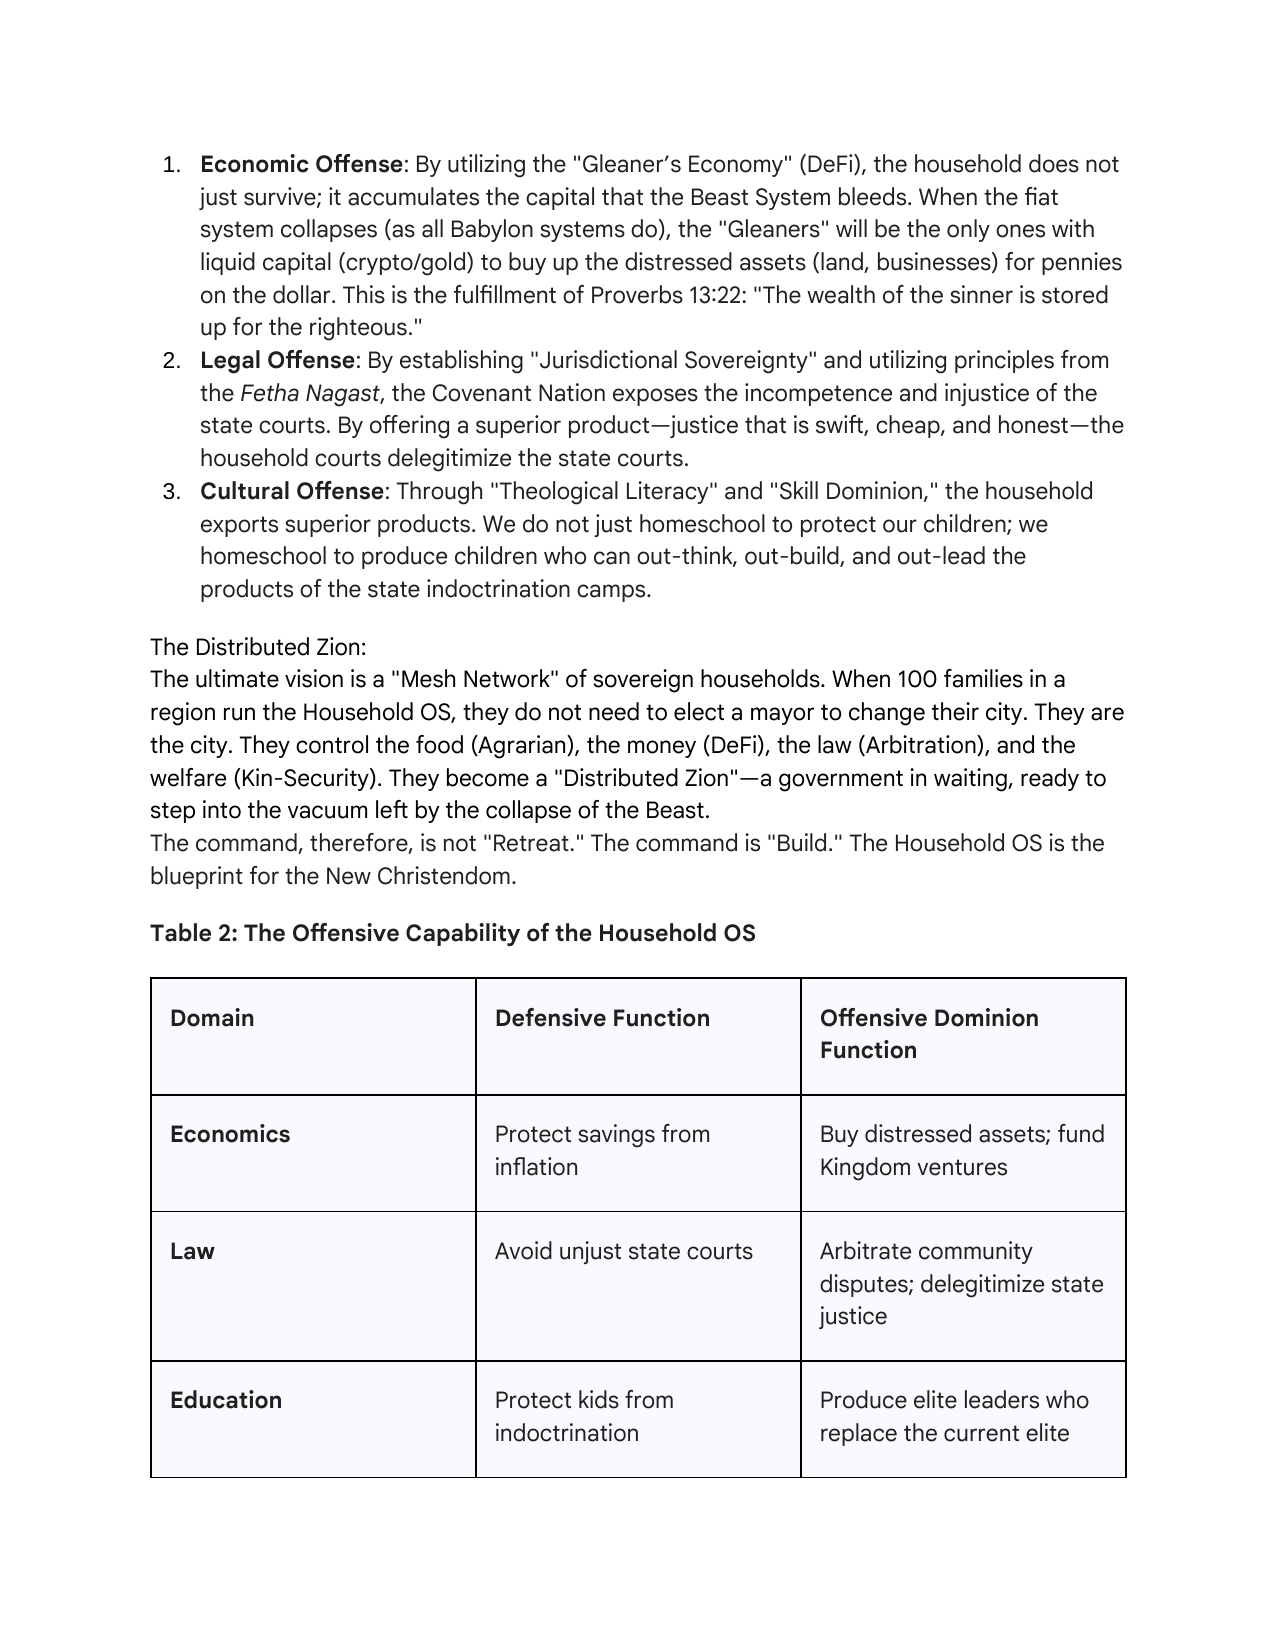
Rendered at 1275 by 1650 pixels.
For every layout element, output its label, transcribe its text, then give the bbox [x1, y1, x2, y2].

table_cell Economics [152, 1096, 475, 1211]
text Table 2: The Offensive Capability of the Household OS [150, 919, 1125, 948]
table_cell Education [152, 1362, 475, 1477]
table_cell Avoid unjust state courts [477, 1212, 800, 1360]
table_cell Protect savings from inflation [477, 1096, 800, 1211]
table_cell Arbitrate community disputes; delegitimize state justice [802, 1212, 1125, 1360]
list Cultural Offense: Through "Theological Literacy" and "Skill Dominion," the household exports superior products. We do not just homeschool to protect our children; we homeschool to produce children who can out-think, out-build, and out-lead the products of the state indoctrination camps. [162, 477, 1125, 604]
table_cell Produce elite leaders who replace the current elite [802, 1362, 1125, 1477]
table_cell Buy distressed assets; fund Kingdom ventures [802, 1096, 1125, 1211]
table_header Defensive Function [477, 979, 800, 1094]
table_header Offensive Dominion Function [802, 979, 1125, 1094]
list Economic Offense: By utilizing the "Gleaner’s Economy" (DeFi), the household does not just survive; it accumulates the capital that the Beast System bleeds. When the fiat system collapses (as all Babylon systems do), the "Gleaners" will be the only ones with liquid capital (crypto/gold) to buy up the distressed assets (land, businesses) for pennies on the dollar. This is the fulfillment of Proverbs 13:22: "The wealth of the sinner is stored up for the righteous." [162, 150, 1125, 342]
list Legal Offense: By establishing "Jurisdictional Sovereignty" and utilizing principles from the Fetha Nagast, the Covenant Nation exposes the incompetence and injustice of the state courts. By offering a superior product—justice that is swift, cheap, and honest—the household courts delegitimize the state courts. [162, 346, 1125, 473]
table_cell Law [152, 1212, 475, 1360]
text The command, therefore, is not "Retreat." The command is "Build." The Household OS is the blueprint for the New Christendom. [150, 829, 1125, 891]
text The Distributed Zion: [150, 633, 1125, 662]
table_cell Protect kids from indoctrination [477, 1362, 800, 1477]
table_header Domain [152, 979, 475, 1094]
text The ultimate vision is a "Mesh Network" of sovereign households. When 100 families in a region run the Household OS, they do not need to elect a mayor to change their city. They are the city. They control the food (Agrarian), the money (DeFi), the law (Arbitration), and the welfare (Kin-Security). They become a "Distributed Zion"—a government in waiting, ready to step into the vacuum left by the collapse of the Beast. [150, 666, 1125, 825]
